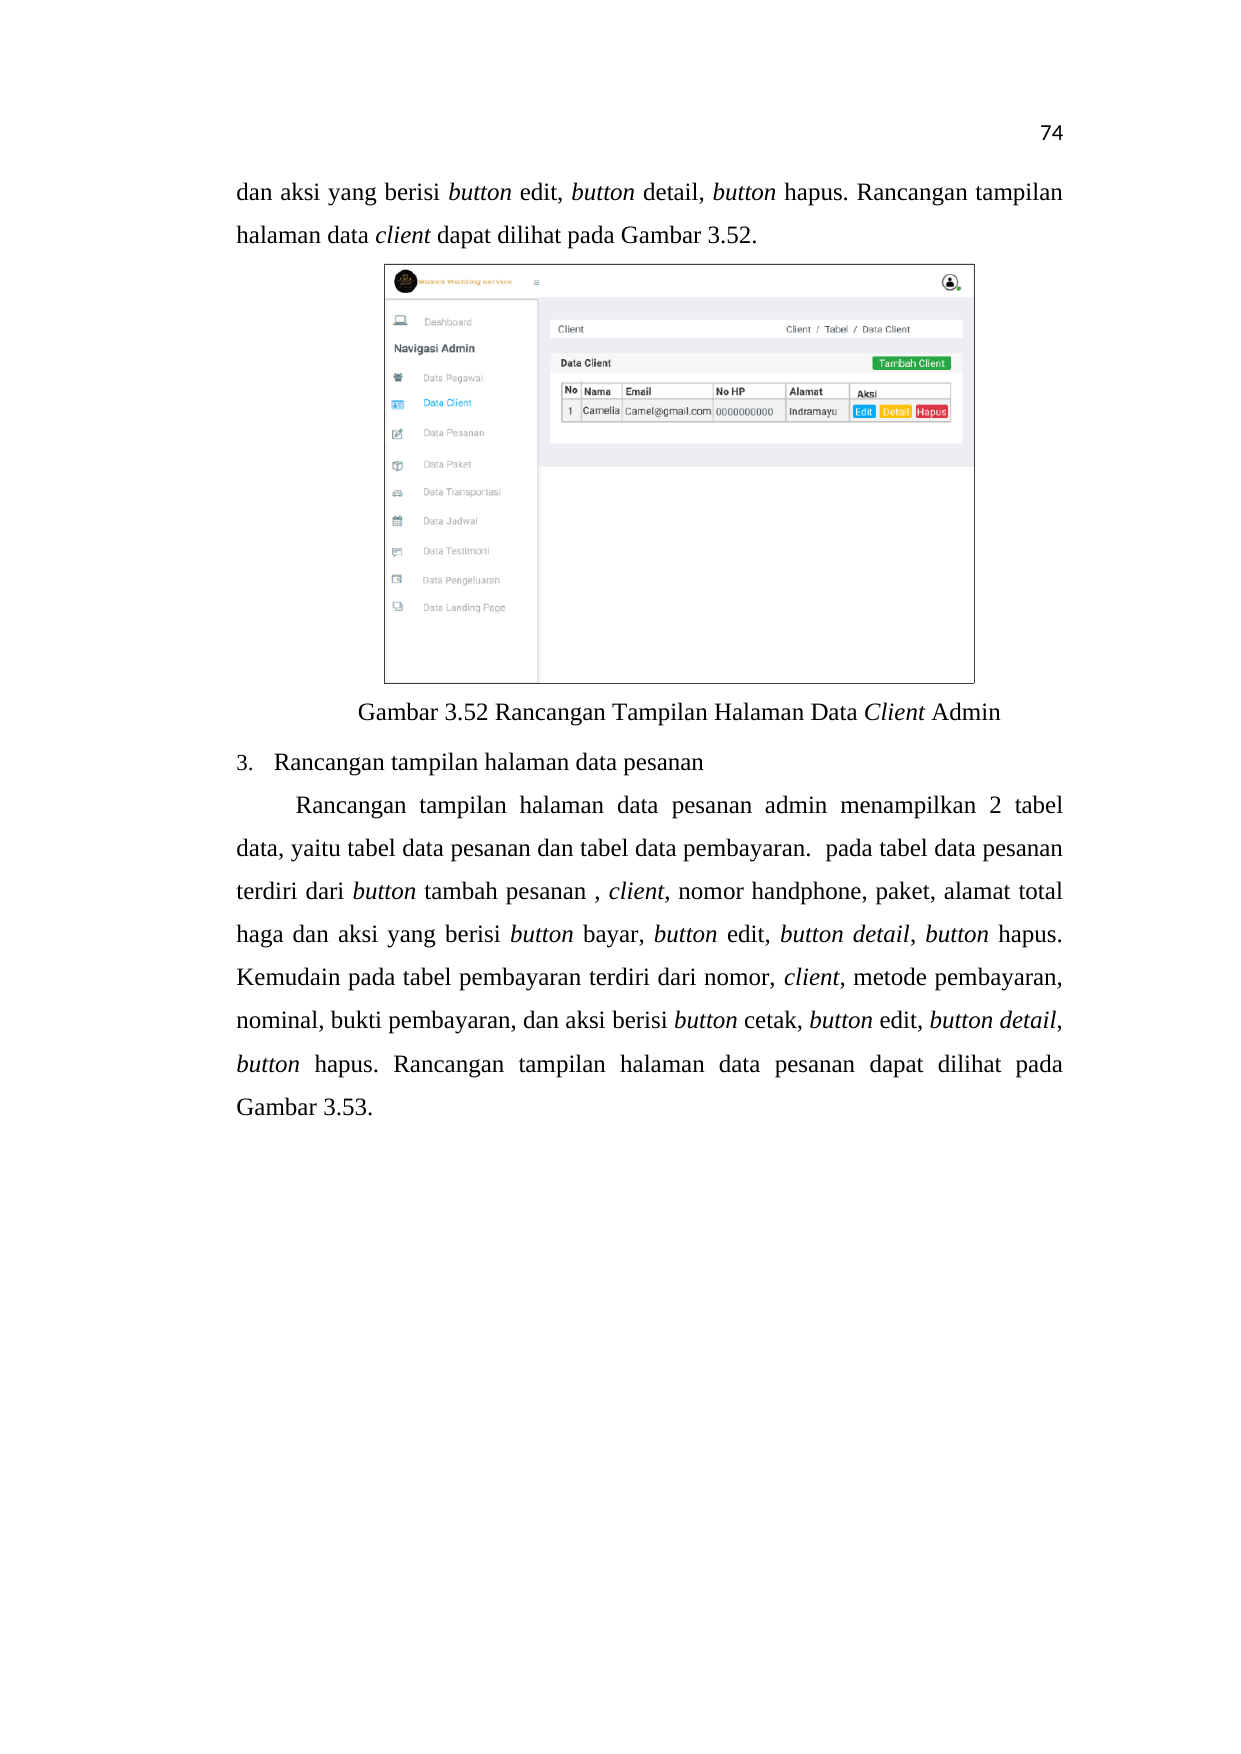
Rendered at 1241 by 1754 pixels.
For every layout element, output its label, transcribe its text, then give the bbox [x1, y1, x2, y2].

picture [385, 265, 974, 683]
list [236, 177, 1063, 249]
list Rancangan tampilan halaman data pesanan [236, 747, 1063, 776]
text Gambar 3.52 Rancangan Tampilan Halaman Data Client Admin [236, 697, 1063, 726]
list Rancangan tampilan halaman data pesanan admin menampilkan 2 tabel data, yaitu tabel data pesanan dan tabel data pembayaran. pada tabel data pesanan terdiri dari button tambah pesanan , client, nomor handphone, paket, alamat total haga dan aksi yang berisi button bayar, button edit, button detail, button hapus. Kemudain pada tabel pembayaran terdiri dari nomor, client, metode pembayaran, nominal, bukti pembayaran, dan aksi berisi button cetak, button edit, button detail, button hapus. Rancangan tampilan halaman data pesanan dapat dilihat pada Gambar 3.53. [236, 790, 1063, 1121]
